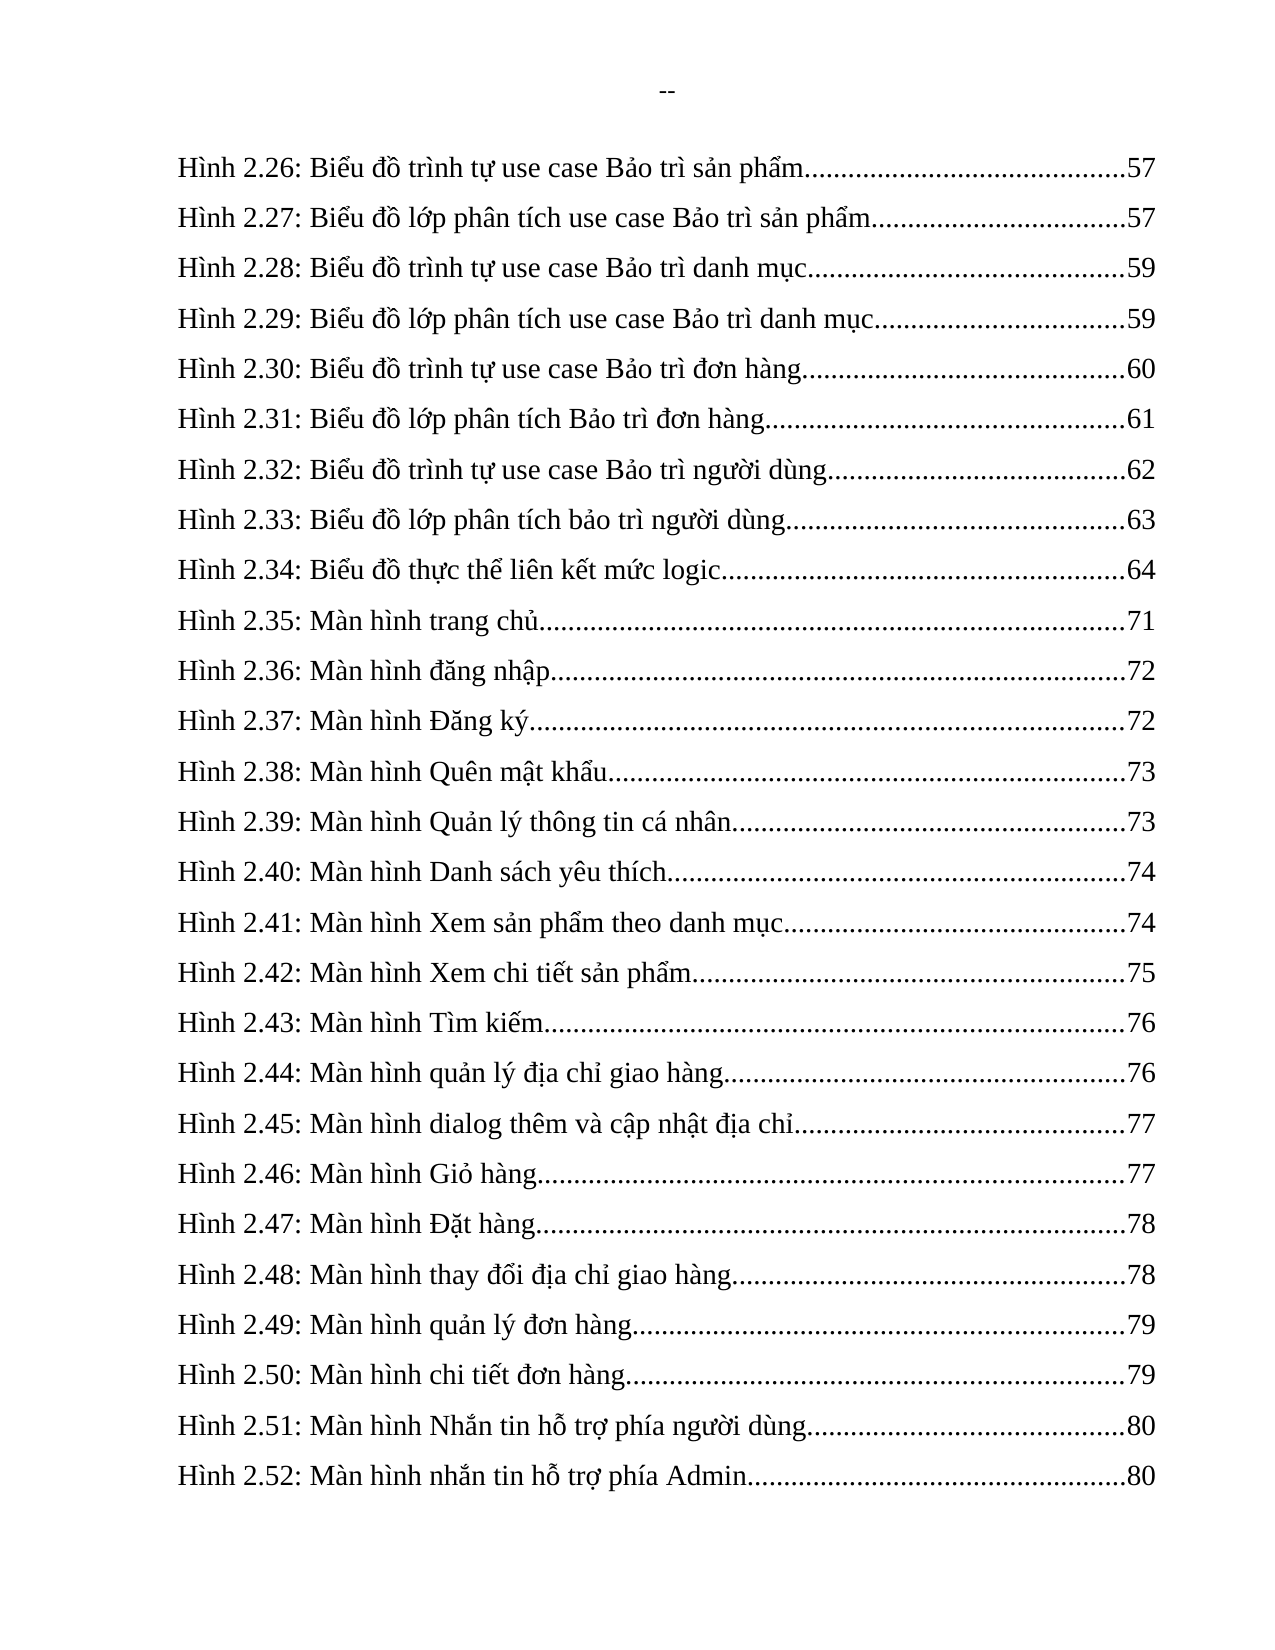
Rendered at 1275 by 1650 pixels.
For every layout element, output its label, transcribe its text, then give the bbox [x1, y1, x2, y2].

text Hình 2.28: Biểu đồ trình tự use case Bảo trì danh mục 59 [177, 251, 1157, 284]
text Hình 2.36: Màn hình đăng nhập 72 [177, 653, 1157, 687]
text Hình 2.35: Màn hình trang chủ 71 [177, 603, 1157, 636]
text Hình 2.52: Màn hình nhắn tin hỗ trợ phía Admin 80 [177, 1458, 1157, 1492]
text Hình 2.46: Màn hình Giỏ hàng 77 [177, 1156, 1157, 1190]
text Hình 2.37: Màn hình Đăng ký 72 [177, 703, 1157, 737]
text Hình 2.50: Màn hình chi tiết đơn hàng 79 [177, 1357, 1157, 1391]
text Hình 2.42: Màn hình Xem chi tiết sản phẩm 75 [177, 955, 1157, 988]
text Hình 2.45: Màn hình dialog thêm và cập nhật địa chỉ 77 [177, 1106, 1157, 1139]
text Hình 2.48: Màn hình thay đổi địa chỉ giao hàng 78 [177, 1257, 1157, 1290]
text Hình 2.30: Biểu đồ trình tự use case Bảo trì đơn hàng 60 [177, 351, 1157, 385]
text Hình 2.27: Biểu đồ lớp phân tích use case Bảo trì sản phẩm 57 [177, 200, 1157, 234]
text Hình 2.33: Biểu đồ lớp phân tích bảo trì người dùng 63 [177, 502, 1157, 536]
text Hình 2.41: Màn hình Xem sản phẩm theo danh mục 74 [177, 905, 1157, 938]
text Hình 2.49: Màn hình quản lý đơn hàng 79 [177, 1307, 1157, 1341]
text Hình 2.40: Màn hình Danh sách yêu thích 74 [177, 854, 1157, 888]
text Hình 2.43: Màn hình Tìm kiếm 76 [177, 1005, 1157, 1039]
text Hình 2.44: Màn hình quản lý địa chỉ giao hàng 76 [177, 1056, 1157, 1089]
text Hình 2.39: Màn hình Quản lý thông tin cá nhân 73 [177, 804, 1157, 838]
text Hình 2.29: Biểu đồ lớp phân tích use case Bảo trì danh mục 59 [177, 301, 1157, 334]
text Hình 2.38: Màn hình Quên mật khẩu 73 [177, 754, 1157, 787]
text Hình 2.26: Biểu đồ trình tự use case Bảo trì sản phẩm 57 [177, 150, 1157, 183]
text Hình 2.47: Màn hình Đặt hàng 78 [177, 1207, 1157, 1240]
text Hình 2.34: Biểu đồ thực thể liên kết mức logic 64 [177, 552, 1157, 586]
text Hình 2.32: Biểu đồ trình tự use case Bảo trì người dùng 62 [177, 452, 1157, 485]
text Hình 2.31: Biểu đồ lớp phân tích Bảo trì đơn hàng 61 [177, 402, 1157, 435]
text Hình 2.51: Màn hình Nhắn tin hỗ trợ phía người dùng 80 [177, 1408, 1157, 1441]
